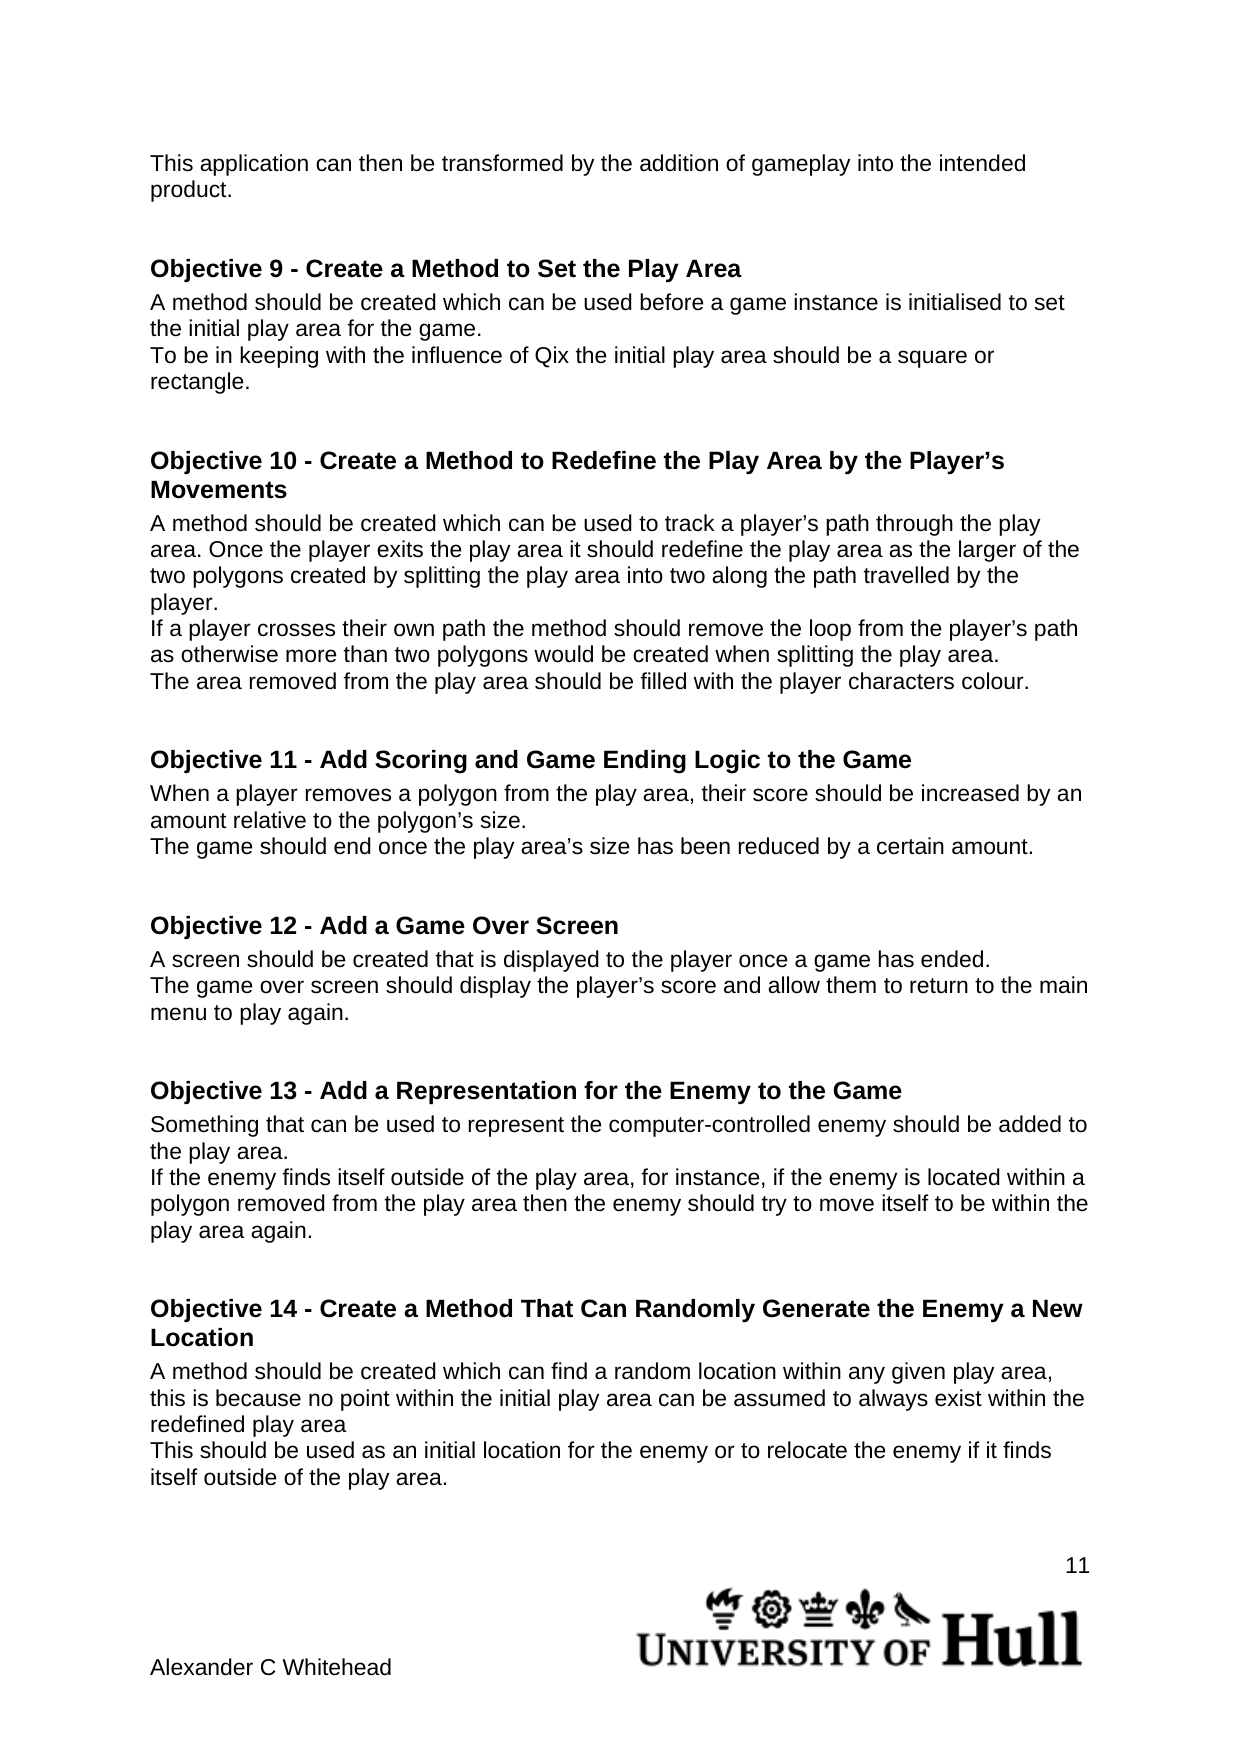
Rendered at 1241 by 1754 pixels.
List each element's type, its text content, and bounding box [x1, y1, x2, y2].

text To be in keeping with the influence of Qix the initial play area should be a square or rectangle. [150, 342, 1090, 394]
subtitle Objective 13 - Add a Representation for the Enemy to the Game [150, 1076, 1090, 1105]
text Something that can be used to represent the computer-controlled enemy should be added to the play area. [150, 1111, 1090, 1164]
subtitle Objective 12 - Add a Game Over Screen [150, 911, 1090, 939]
text The area removed from the play area should be filled with the player characters colour. [150, 668, 1090, 694]
subtitle Objective 10 - Create a Method to Redefine the Play Area by the Player’s Movements [150, 446, 1090, 503]
text If the enemy finds itself outside of the play area, for instance, if the enemy is located within a polygon removed from the play area then the enemy should try to move itself to be within the play area again. [150, 1164, 1090, 1243]
text The game over screen should display the player’s score and allow them to return to the main menu to play again. [150, 972, 1090, 1025]
subtitle Objective 9 - Create a Method to Set the Play Area [150, 254, 1090, 283]
text A screen should be created that is displayed to the player once a game has ended. [150, 946, 1090, 972]
text If a player crosses their own path the method should remove the loop from the player’s path as otherwise more than two polygons would be created when splitting the play area. [150, 615, 1090, 668]
text When a player removes a polygon from the play area, their score should be increased by an amount relative to the polygon’s size. [150, 780, 1090, 833]
text This application can then be transformed by the addition of gameplay into the intended product. [150, 150, 1090, 203]
text The game should end once the play area’s size has been reduced by a certain amount. [150, 833, 1090, 859]
subtitle Objective 14 - Create a Method That Can Randomly Generate the Enemy a New Location [150, 1294, 1090, 1352]
text A method should be created which can be used before a game instance is initialised to set the initial play area for the game. [150, 289, 1090, 342]
subtitle Objective 11 - Add Scoring and Game Ending Logic to the Game [150, 745, 1090, 774]
text A method should be created which can be used to track a player’s path through the play area. Once the player exits the play area it should redefine the play area as the larger of the two polygons created by splitting the play area into two along the path travelled by the player. [150, 509, 1090, 615]
text A method should be created which can find a random location within any given play area, this is because no point within the initial play area can be assumed to always exist within the redefined play area [150, 1358, 1090, 1437]
text This should be used as an initial location for the enemy or to relocate the enemy if it finds itself outside of the play area. [150, 1437, 1090, 1490]
picture [630, 1578, 1091, 1676]
